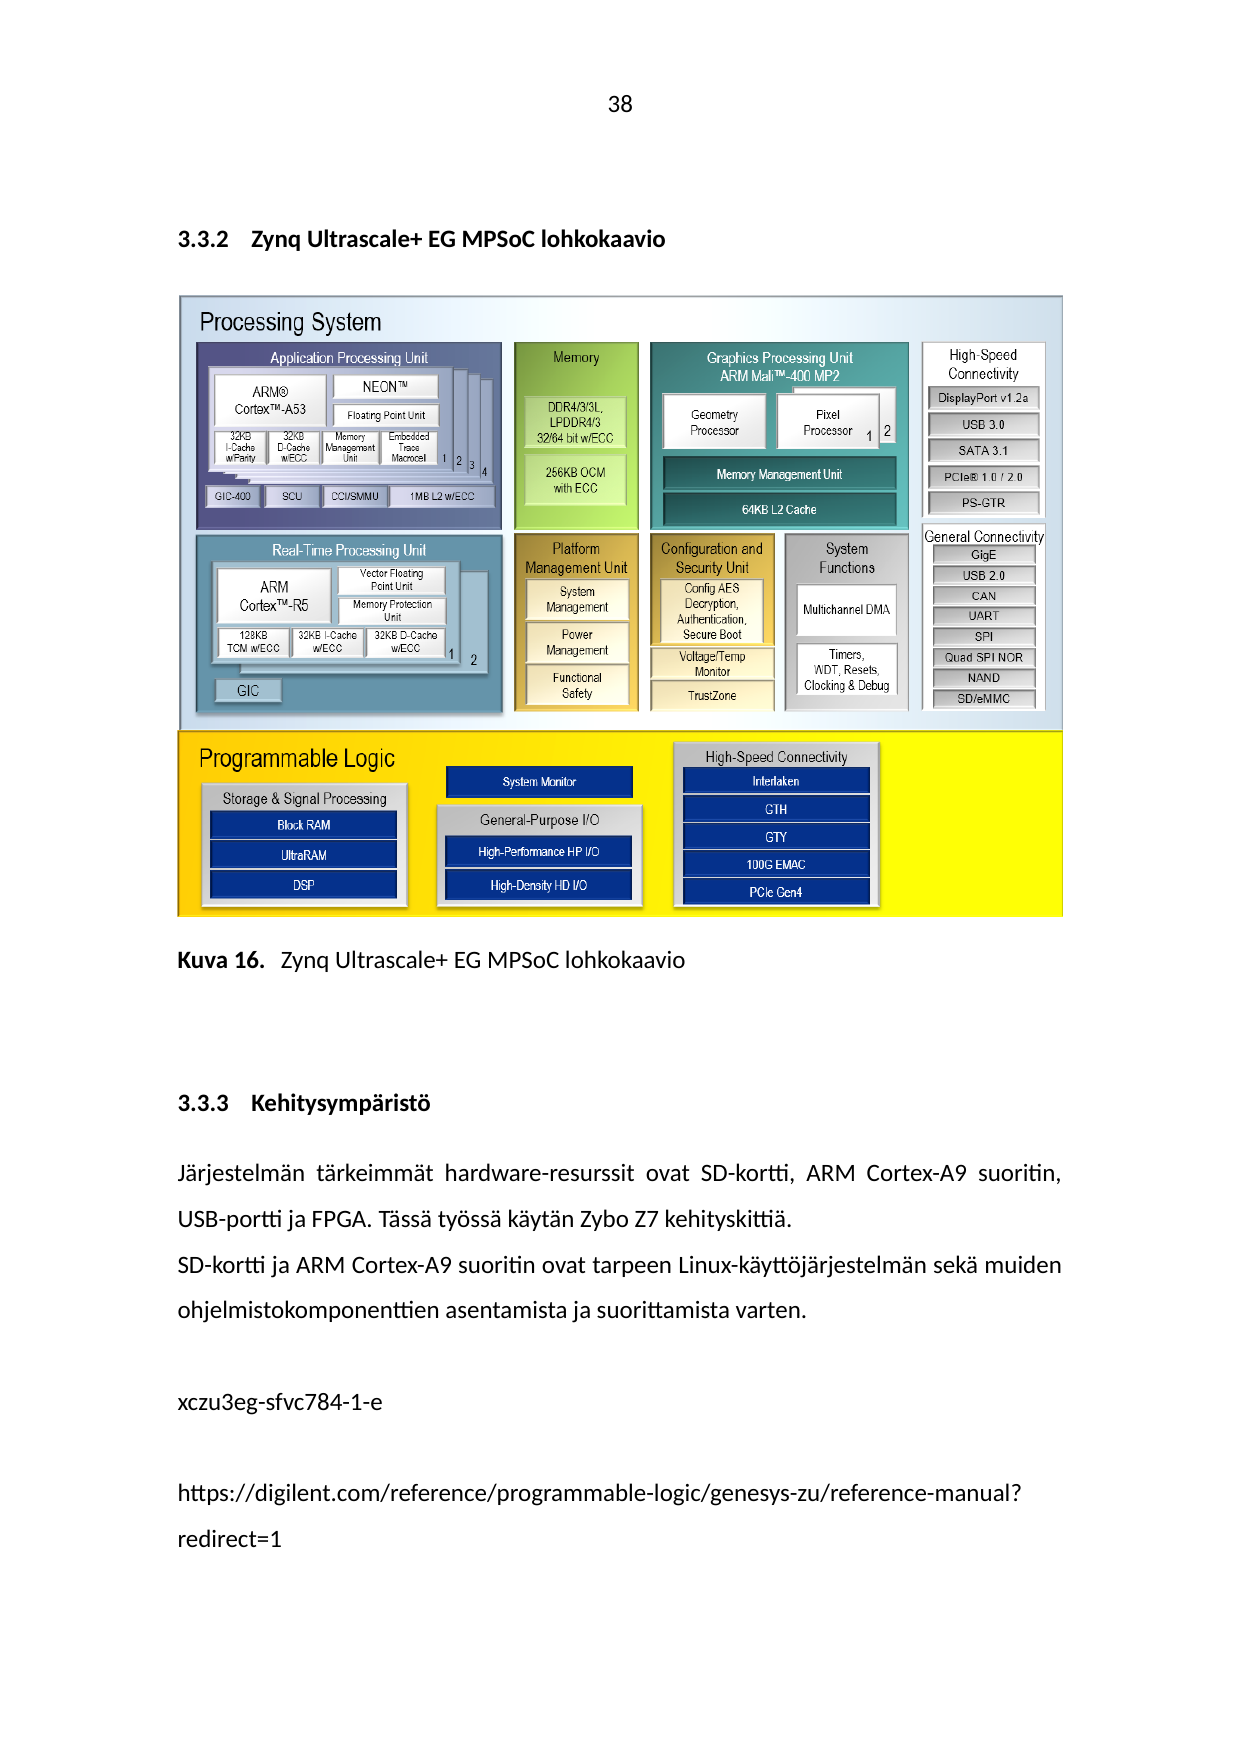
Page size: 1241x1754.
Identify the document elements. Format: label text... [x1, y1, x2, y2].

text Järjestelmän tärkeimmät hardware-resurssit ovat SD-kortti, ARM Cortex-A9 suoritin, USB-portti ja FPGA. Tässä työssä käytän Zybo Z7 kehityskittiä. [177, 1157, 1063, 1234]
text SD-kortti ja ARM Cortex-A9 suoritin ovat tarpeen Linux-käyttöjärjestelmän sekä muiden ohjelmistokomponenttien asentamista ja suorittamista varten. [177, 1249, 1063, 1325]
text Kuva 16. Zynq Ultrascale+ EG MPSoC lohkokaavio [177, 944, 1063, 974]
subtitle Zynq Ultrascale+ EG MPSoC lohkokaavio [177, 223, 1063, 253]
text xczu3eg-sfvc784-1-e [177, 1386, 1063, 1417]
subtitle Kehitysympäristö [177, 1087, 1063, 1117]
text https://digilent.com/reference/programmable-logic/genesys-zu/reference-manual?redirect=1 [177, 1478, 1063, 1554]
picture [177, 293, 1063, 917]
